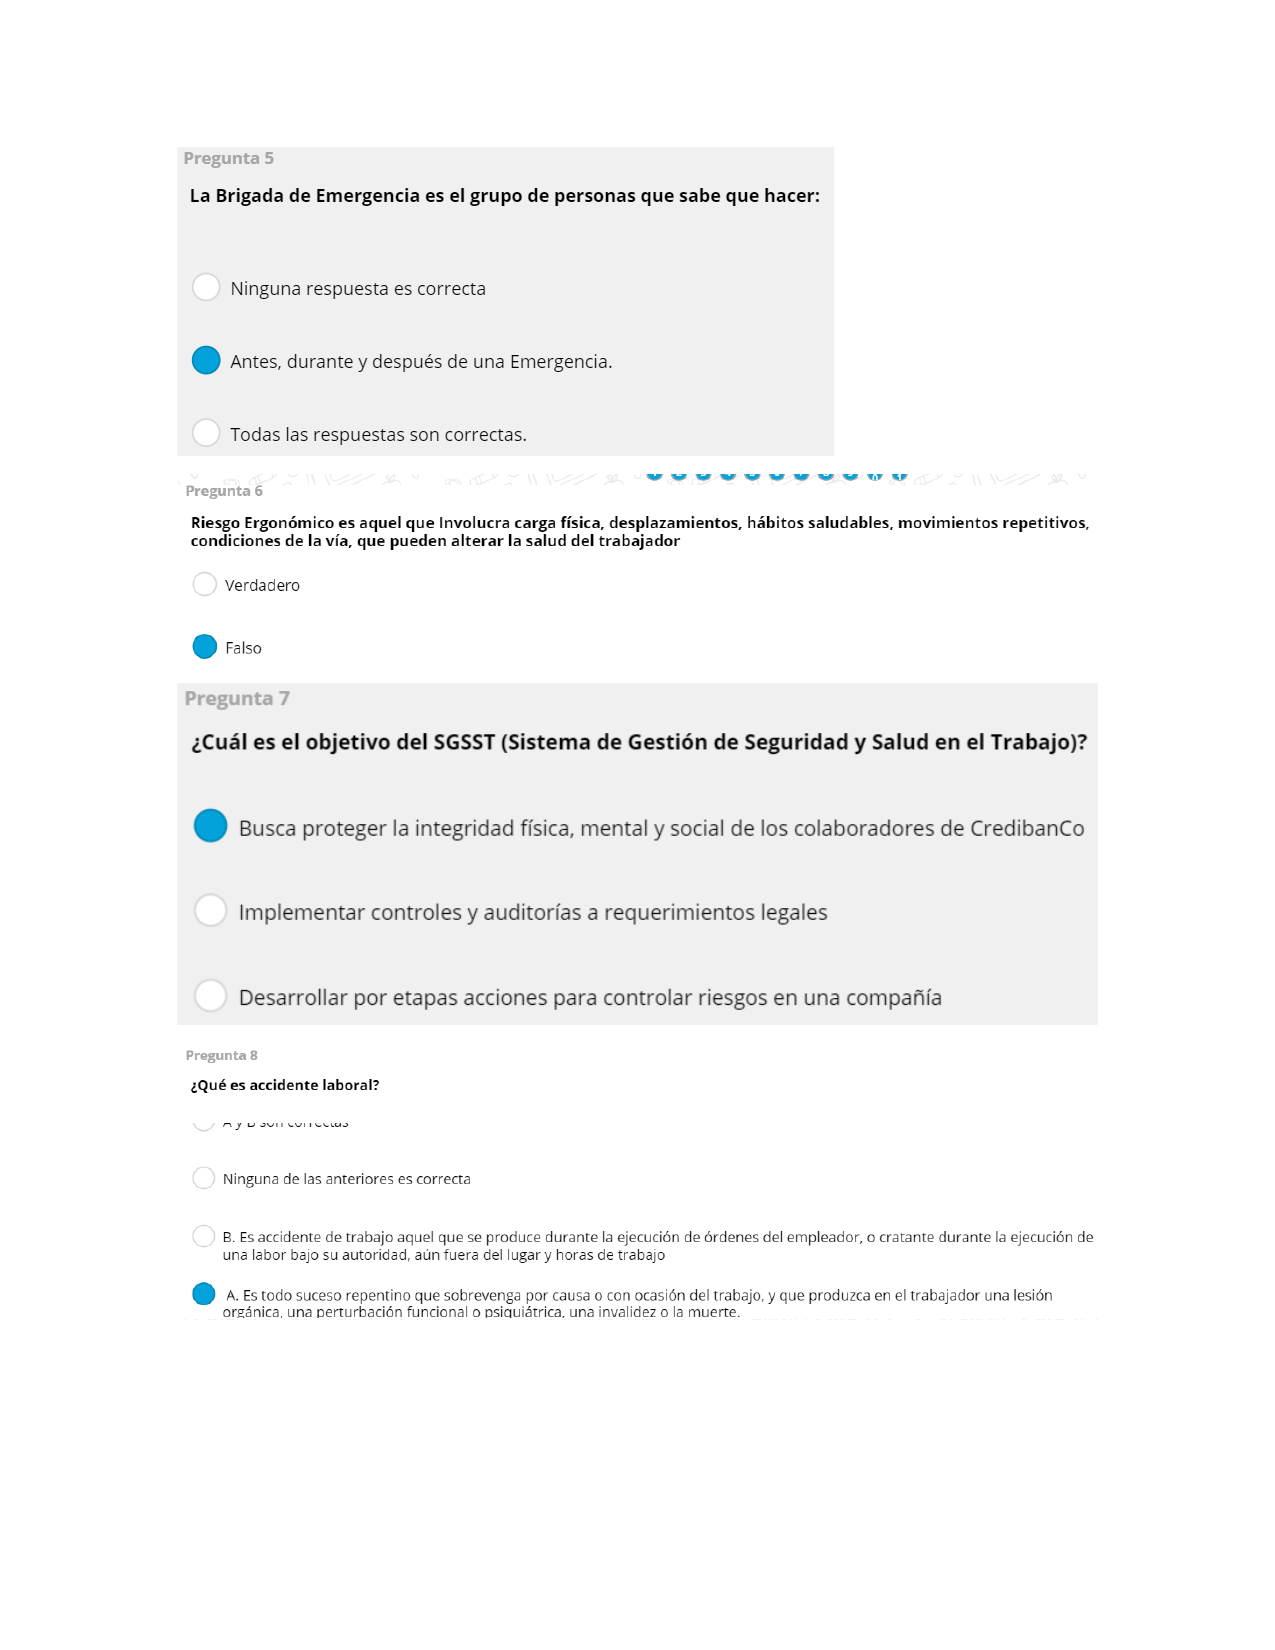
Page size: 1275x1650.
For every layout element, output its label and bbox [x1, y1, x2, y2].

picture [177, 474, 1098, 666]
picture [177, 1043, 1098, 1320]
picture [177, 683, 1098, 1025]
picture [177, 147, 835, 456]
